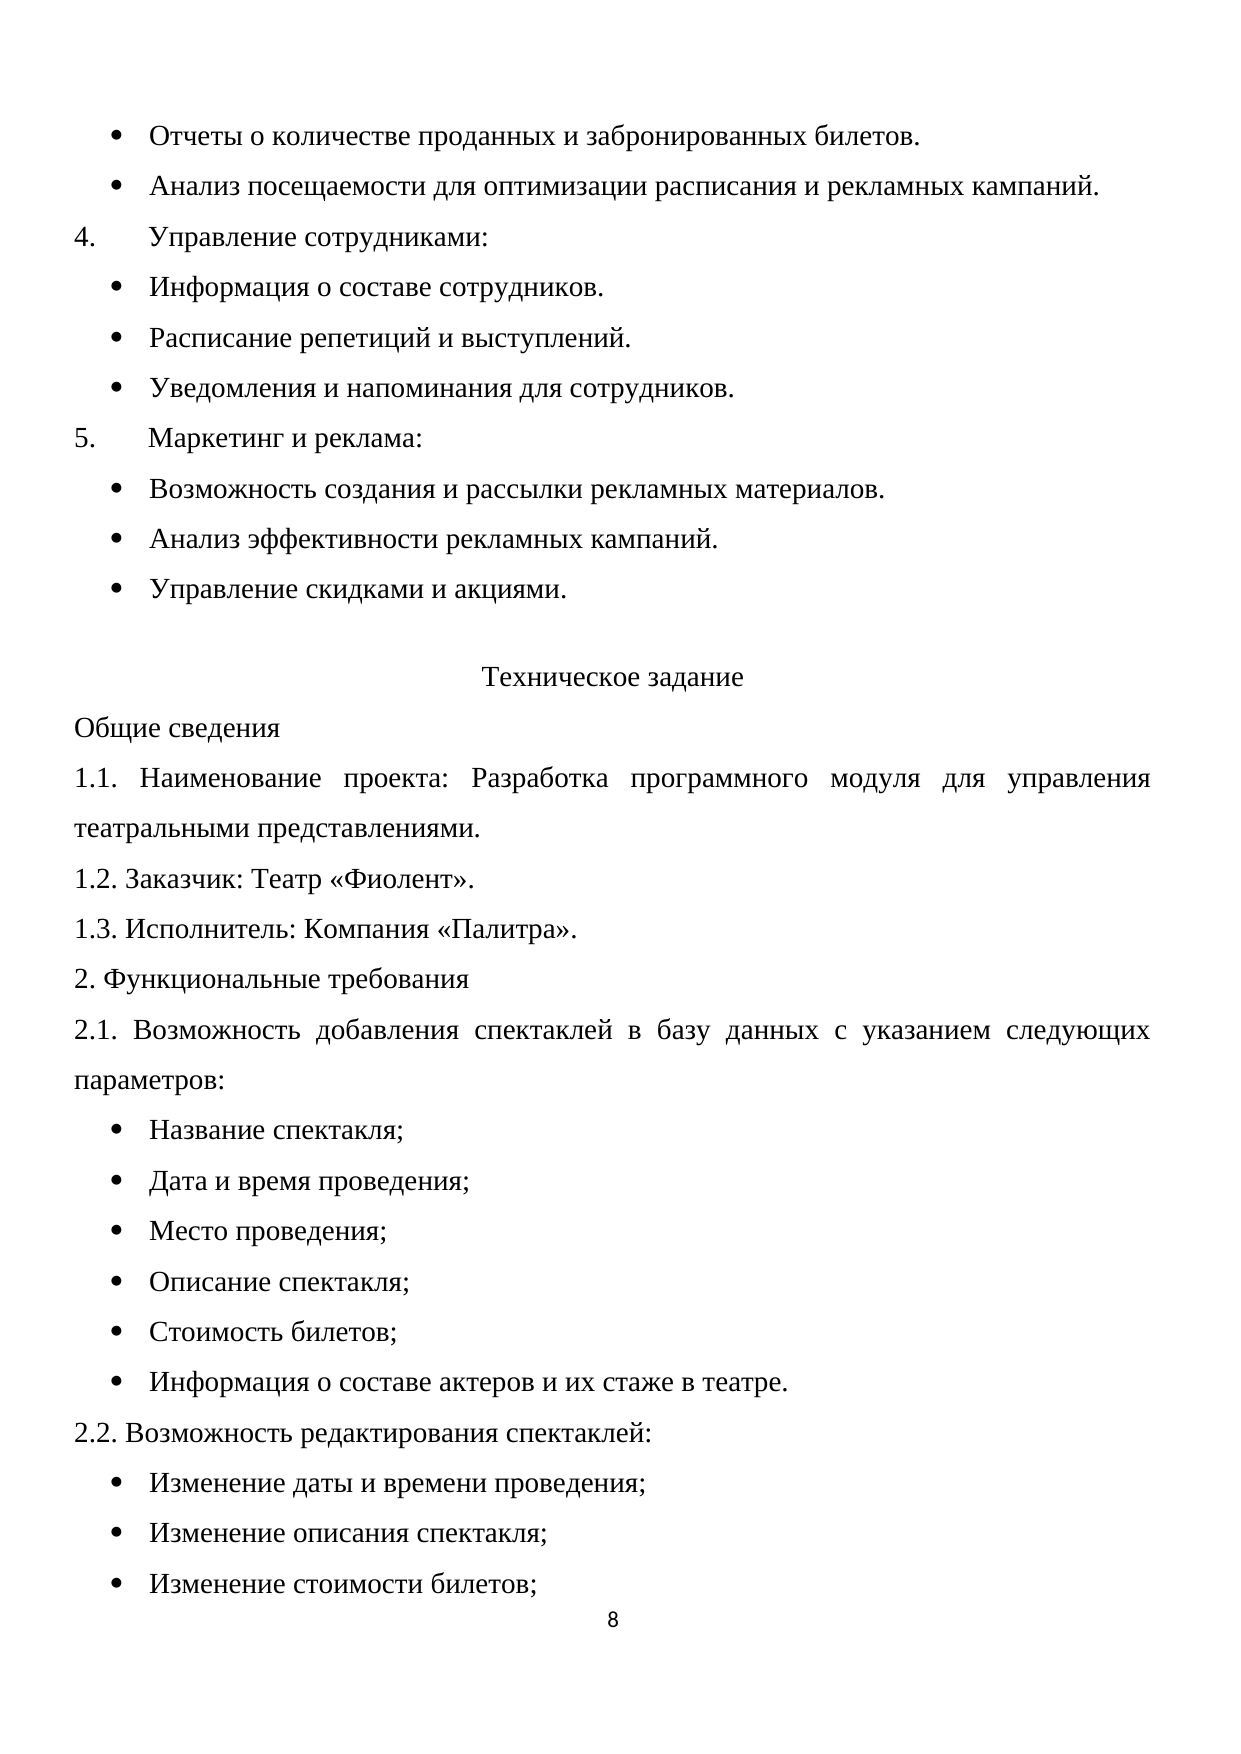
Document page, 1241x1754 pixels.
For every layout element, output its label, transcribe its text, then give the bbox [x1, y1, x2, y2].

list Описание спектакля; [111, 1264, 1152, 1297]
text 2.2. Возможность редактирования спектаклей: [74, 1415, 1152, 1448]
text 1.2. Заказчик: Театр «Фиолент». [74, 861, 1152, 894]
list Маркетинг и реклама: [74, 421, 1152, 454]
list Отчеты о количестве проданных и забронированных билетов. [111, 118, 1152, 152]
text 1.3. Исполнитель: Компания «Палитра». [74, 911, 1152, 945]
list Изменение описания спектакля; [111, 1516, 1152, 1549]
list Информация о составе сотрудников. [111, 269, 1152, 303]
list Управление скидками и акциями. [111, 572, 1152, 605]
text Общие сведения [74, 710, 1152, 743]
list Возможность создания и рассылки рекламных материалов. [111, 471, 1152, 504]
text 2. Функциональные требования [74, 961, 1152, 995]
list Управление сотрудниками: [74, 219, 1152, 252]
list Место проведения; [111, 1213, 1152, 1247]
list Анализ посещаемости для оптимизации расписания и рекламных кампаний. [111, 168, 1152, 202]
list Изменение даты и времени проведения; [111, 1465, 1152, 1499]
list Расписание репетиций и выступлений. [111, 320, 1152, 353]
list Анализ эффективности рекламных кампаний. [111, 521, 1152, 555]
list Стоимость билетов; [111, 1314, 1152, 1348]
text 2.1. Возможность добавления спектаклей в базу данных с указанием следующих параметров: [74, 1012, 1152, 1096]
list Дата и время проведения; [111, 1163, 1152, 1196]
text 1.1. Наименование проекта: Разработка программного модуля для управления театральными представлениями. [74, 760, 1152, 844]
text Техническое задание [74, 659, 1152, 693]
list Изменение стоимости билетов; [111, 1566, 1152, 1600]
list Уведомления и напоминания для сотрудников. [111, 370, 1152, 404]
list Информация о составе актеров и их стаже в театре. [111, 1364, 1152, 1398]
list Название спектакля; [111, 1112, 1152, 1146]
